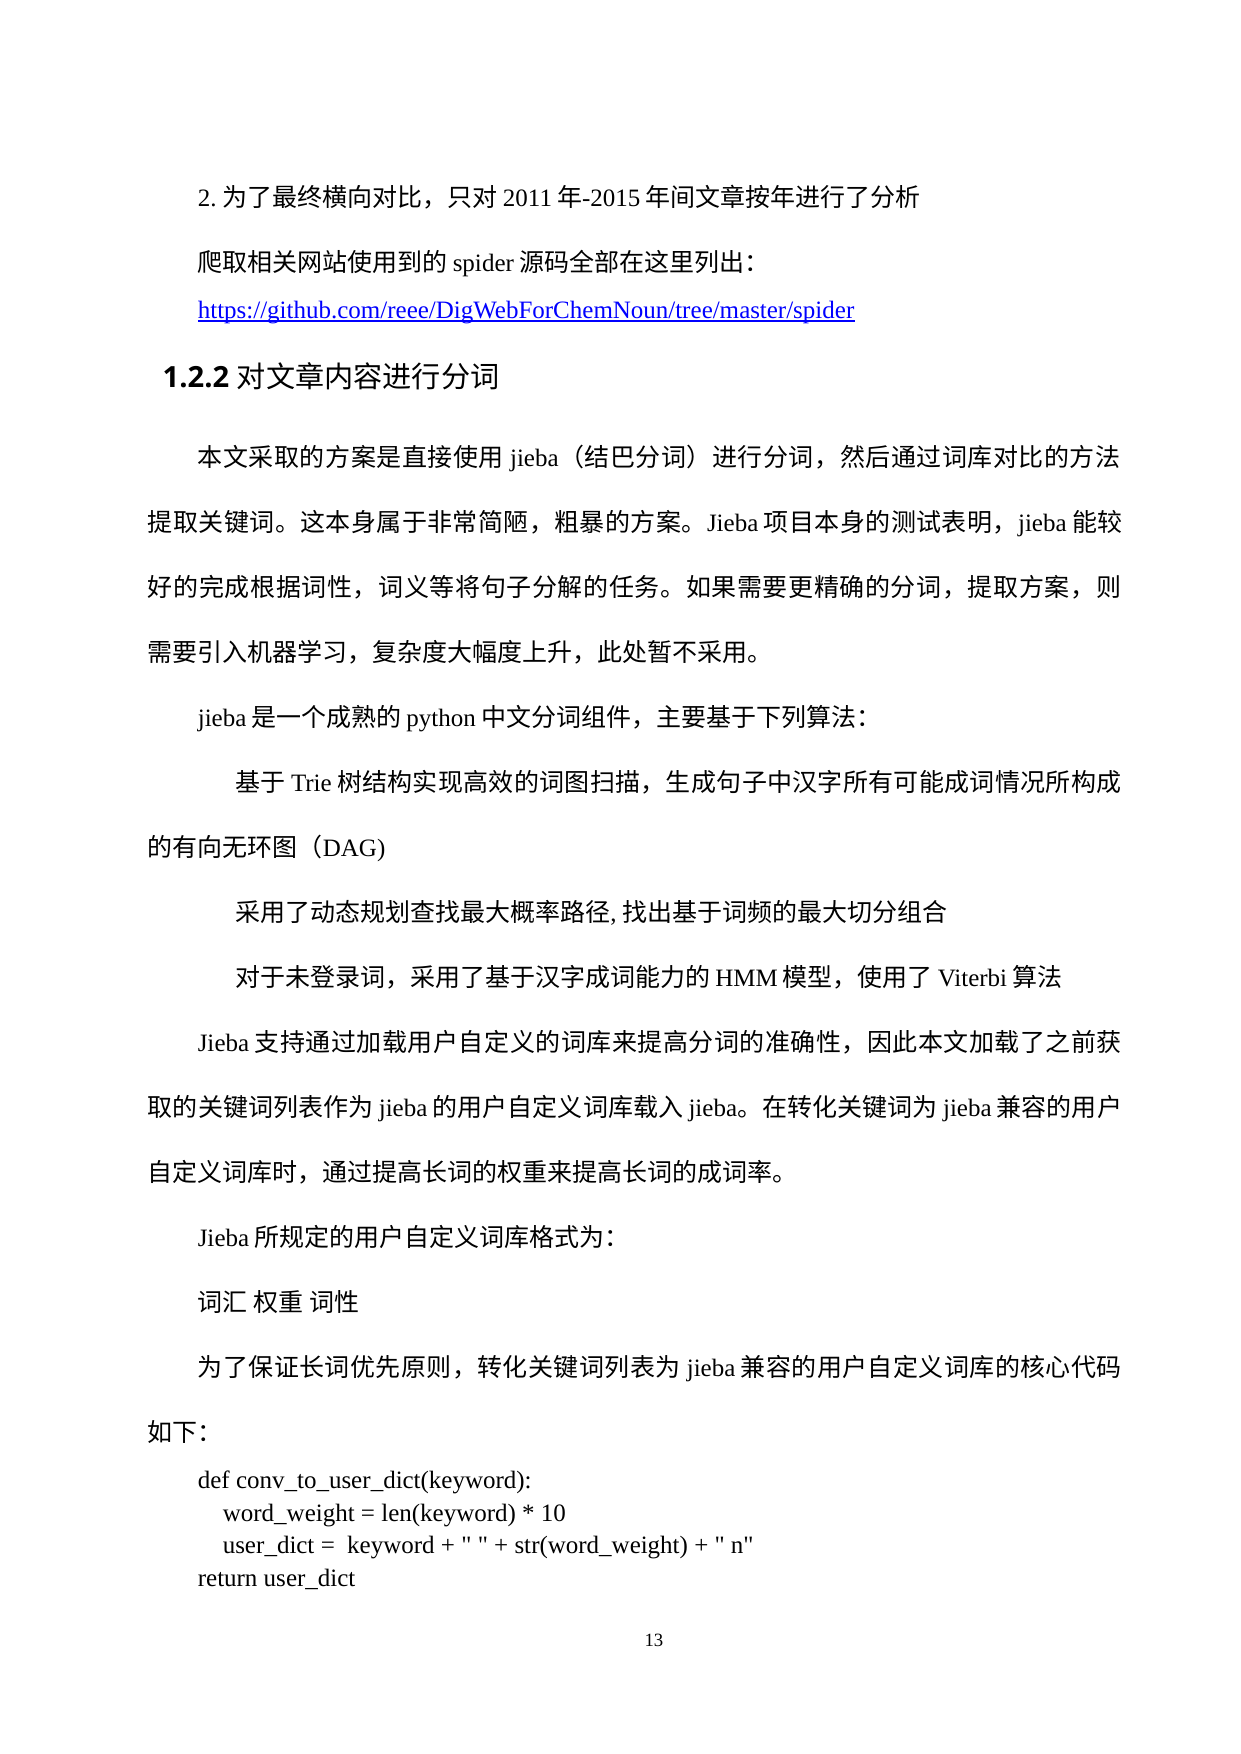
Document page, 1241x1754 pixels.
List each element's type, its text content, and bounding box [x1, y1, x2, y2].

text  采用了动态规划查找最大概率路径, 找出基于词频的最大切分组合 [148, 878, 1122, 943]
text word_weight = len(keyword) * 10 [148, 1496, 1122, 1528]
text Jieba所规定的用户自定义词库格式为： [148, 1203, 1122, 1268]
text 爬取相关网站使用到的spider源码全部在这里列出： [148, 228, 1122, 293]
text  基于Trie树结构实现高效的词图扫描，生成句子中汉字所有可能成词情况所构成的有向无环图（DAG) [148, 748, 1122, 878]
text 词汇 权重 词性 [148, 1268, 1122, 1333]
text Jieba支持通过加载用户自定义的词库来提高分词的准确性，因此本文加载了之前获取的关键词列表作为jieba的用户自定义词库载入jieba。在转化关键词为jieba兼容的用户自定义词库时，通过提高长词的权重来提高长词的成词率。 [148, 1008, 1122, 1203]
text user_dict = keyword + " " + str(word_weight) + " n" [148, 1528, 1122, 1561]
text https://github.com/reee/DigWebForChemNoun/tree/master/spider [148, 293, 1122, 326]
text jieba是一个成熟的python中文分词组件，主要基于下列算法： [148, 683, 1122, 748]
text 本文采取的方案是直接使用jieba（结巴分词）进行分词，然后通过词库对比的方法提取关键词。这本身属于非常简陋，粗暴的方案。Jieba项目本身的测试表明，jieba能较好的完成根据词性，词义等将句子分解的任务。如果需要更精确的分词，提取方案，则需要引入机器学习，复杂度大幅度上升，此处暂不采用。 [148, 423, 1122, 683]
text def conv_to_user_dict(keyword): [148, 1463, 1122, 1496]
subtitle 对文章内容进行分词 [162, 342, 1122, 407]
text 2. 为了最终横向对比，只对2011年-2015年间文章按年进行了分析 [148, 163, 1122, 228]
text 为了保证长词优先原则，转化关键词列表为jieba兼容的用户自定义词库的核心代码如下： [148, 1333, 1122, 1463]
text  对于未登录词，采用了基于汉字成词能力的HMM模型，使用了Viterbi算法 [148, 943, 1122, 1008]
text return user_dict [148, 1561, 1122, 1593]
